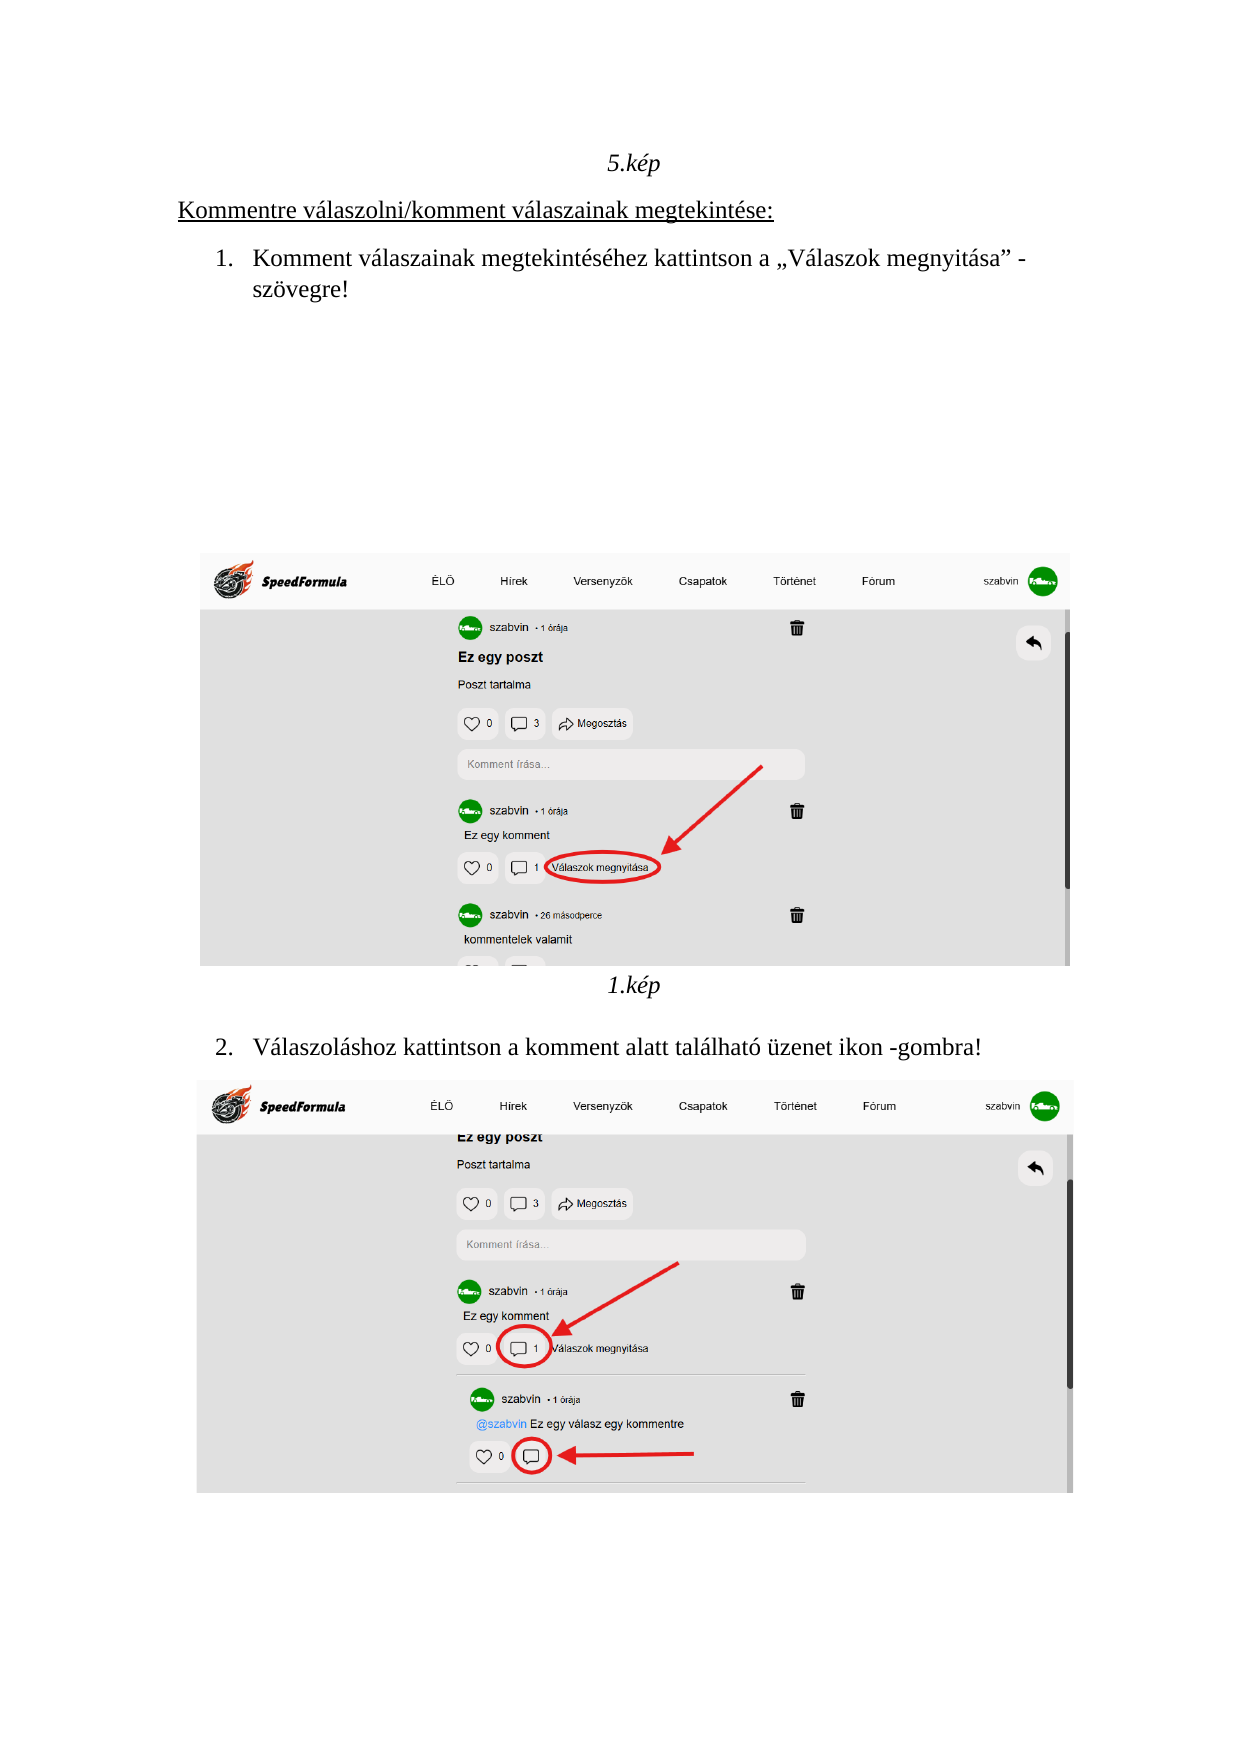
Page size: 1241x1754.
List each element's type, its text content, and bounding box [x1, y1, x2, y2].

list Válaszoláshoz kattintson a komment alatt található üzenet ikon -gombra! [215, 1032, 1092, 1061]
picture [196, 1080, 1074, 1493]
text Kommentre válaszolni/komment válaszainak megtekintése: [177, 195, 1092, 224]
text 5.kép [177, 148, 1092, 176]
list Komment válaszainak megtekintéséhez kattintson a „Válaszok megnyitása” -szövegre! [215, 243, 1092, 303]
picture [200, 553, 1070, 966]
